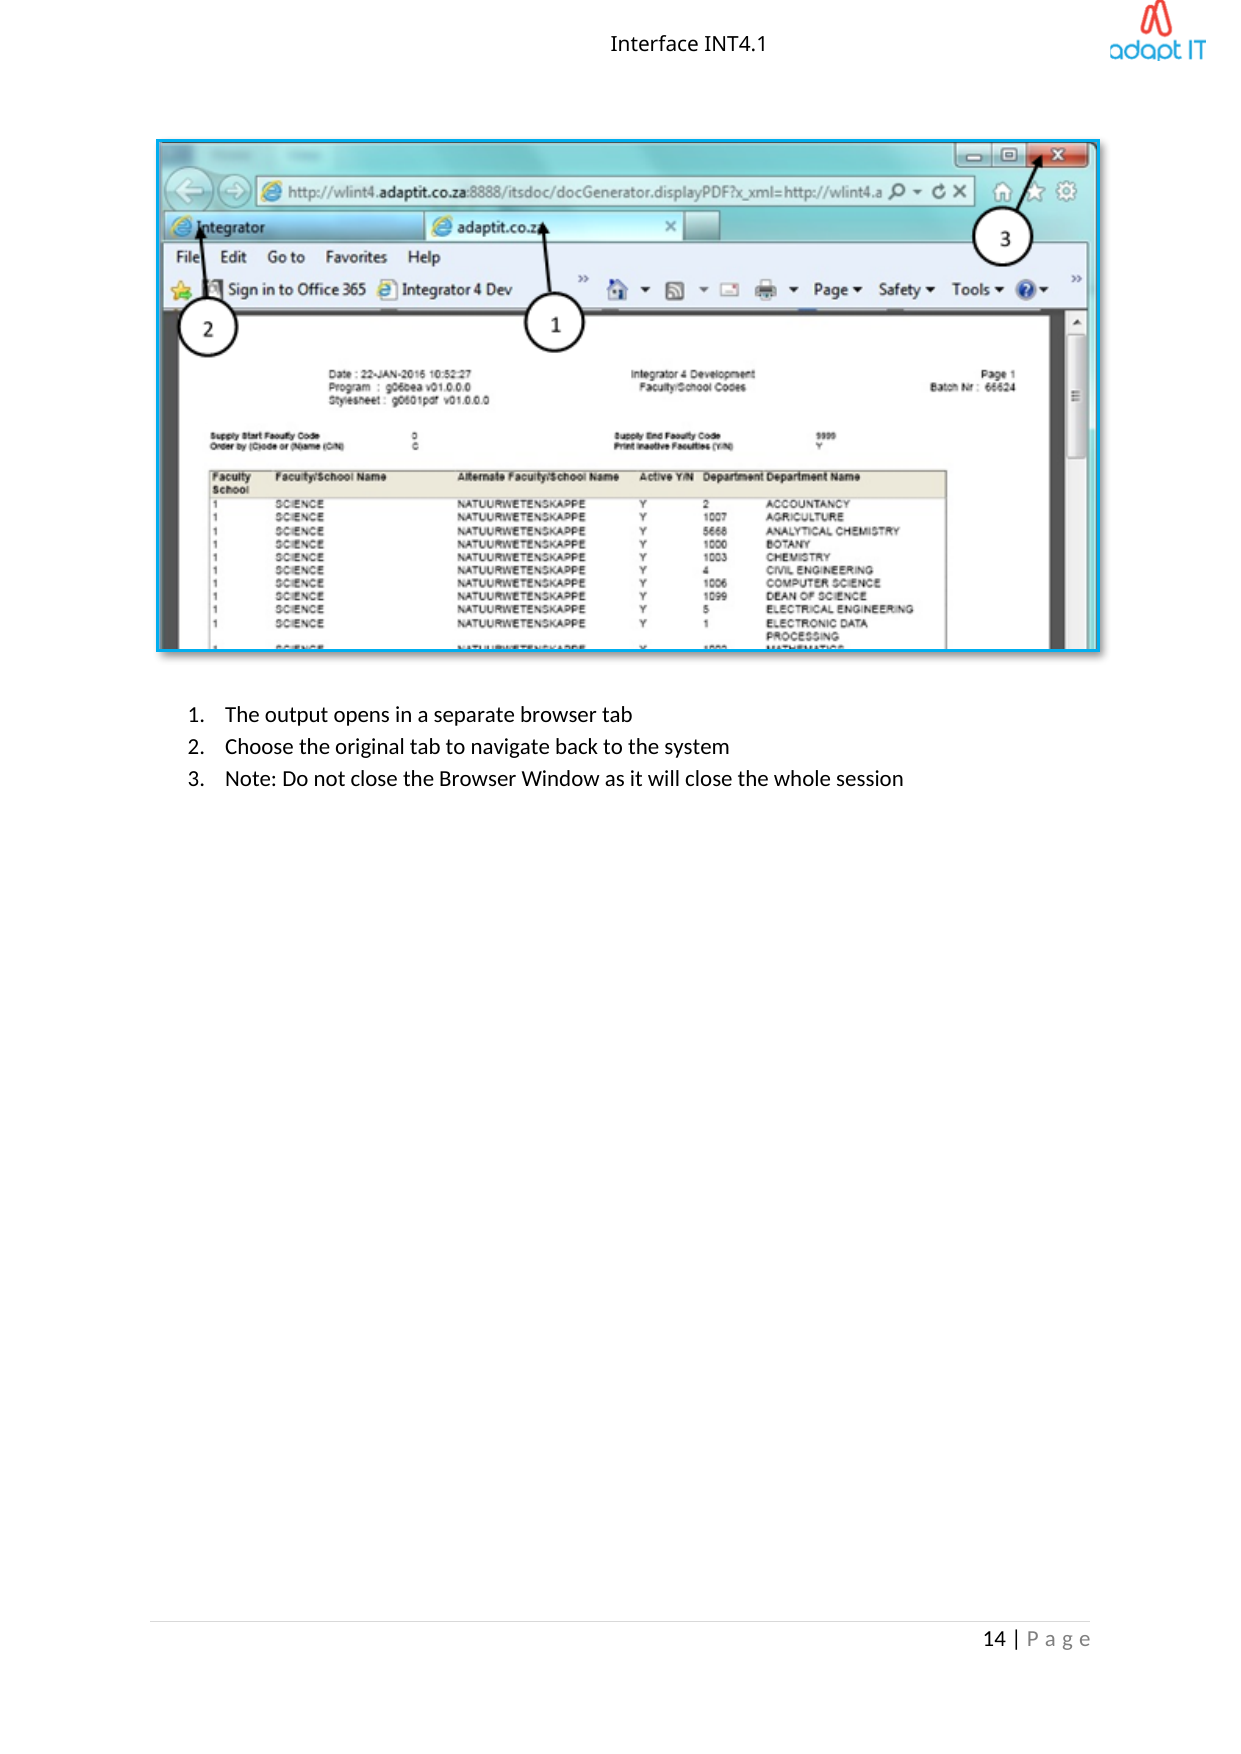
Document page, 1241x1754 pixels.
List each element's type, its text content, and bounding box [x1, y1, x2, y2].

list Note: Do not close the Browser Window as it will close the whole session [187, 764, 1090, 792]
picture [160, 143, 1096, 648]
picture [1108, 0, 1205, 59]
list The output opens in a separate browser tab [187, 700, 1090, 728]
list Choose the original tab to navigate back to the system [187, 732, 1090, 760]
